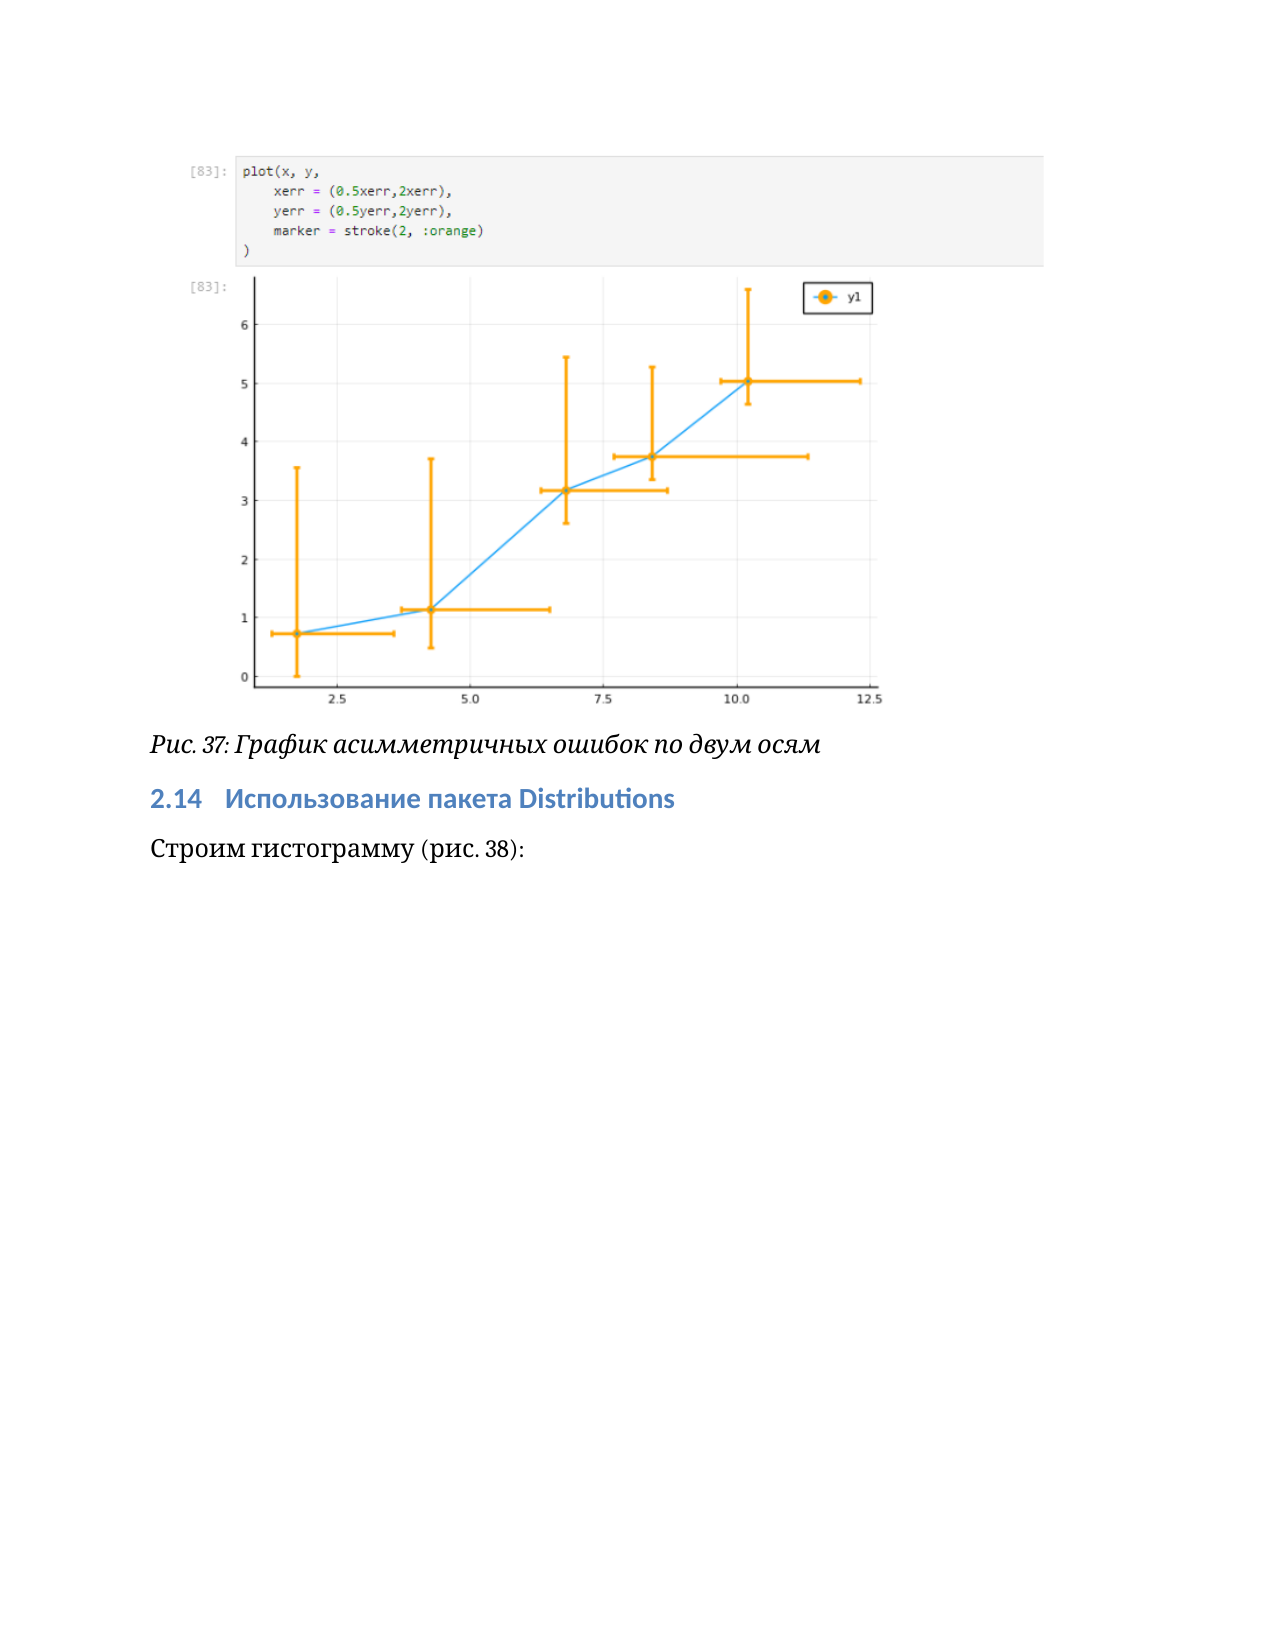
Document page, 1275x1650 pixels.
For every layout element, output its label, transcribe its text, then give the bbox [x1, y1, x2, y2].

picture [168, 150, 1044, 711]
subtitle 2.14 Использование пакета Distributions [150, 781, 1125, 816]
text Строим гистограмму (рис. 38): [150, 835, 1125, 864]
text Рис. 37: График асимметричных ошибок по двум осям [150, 731, 1125, 760]
